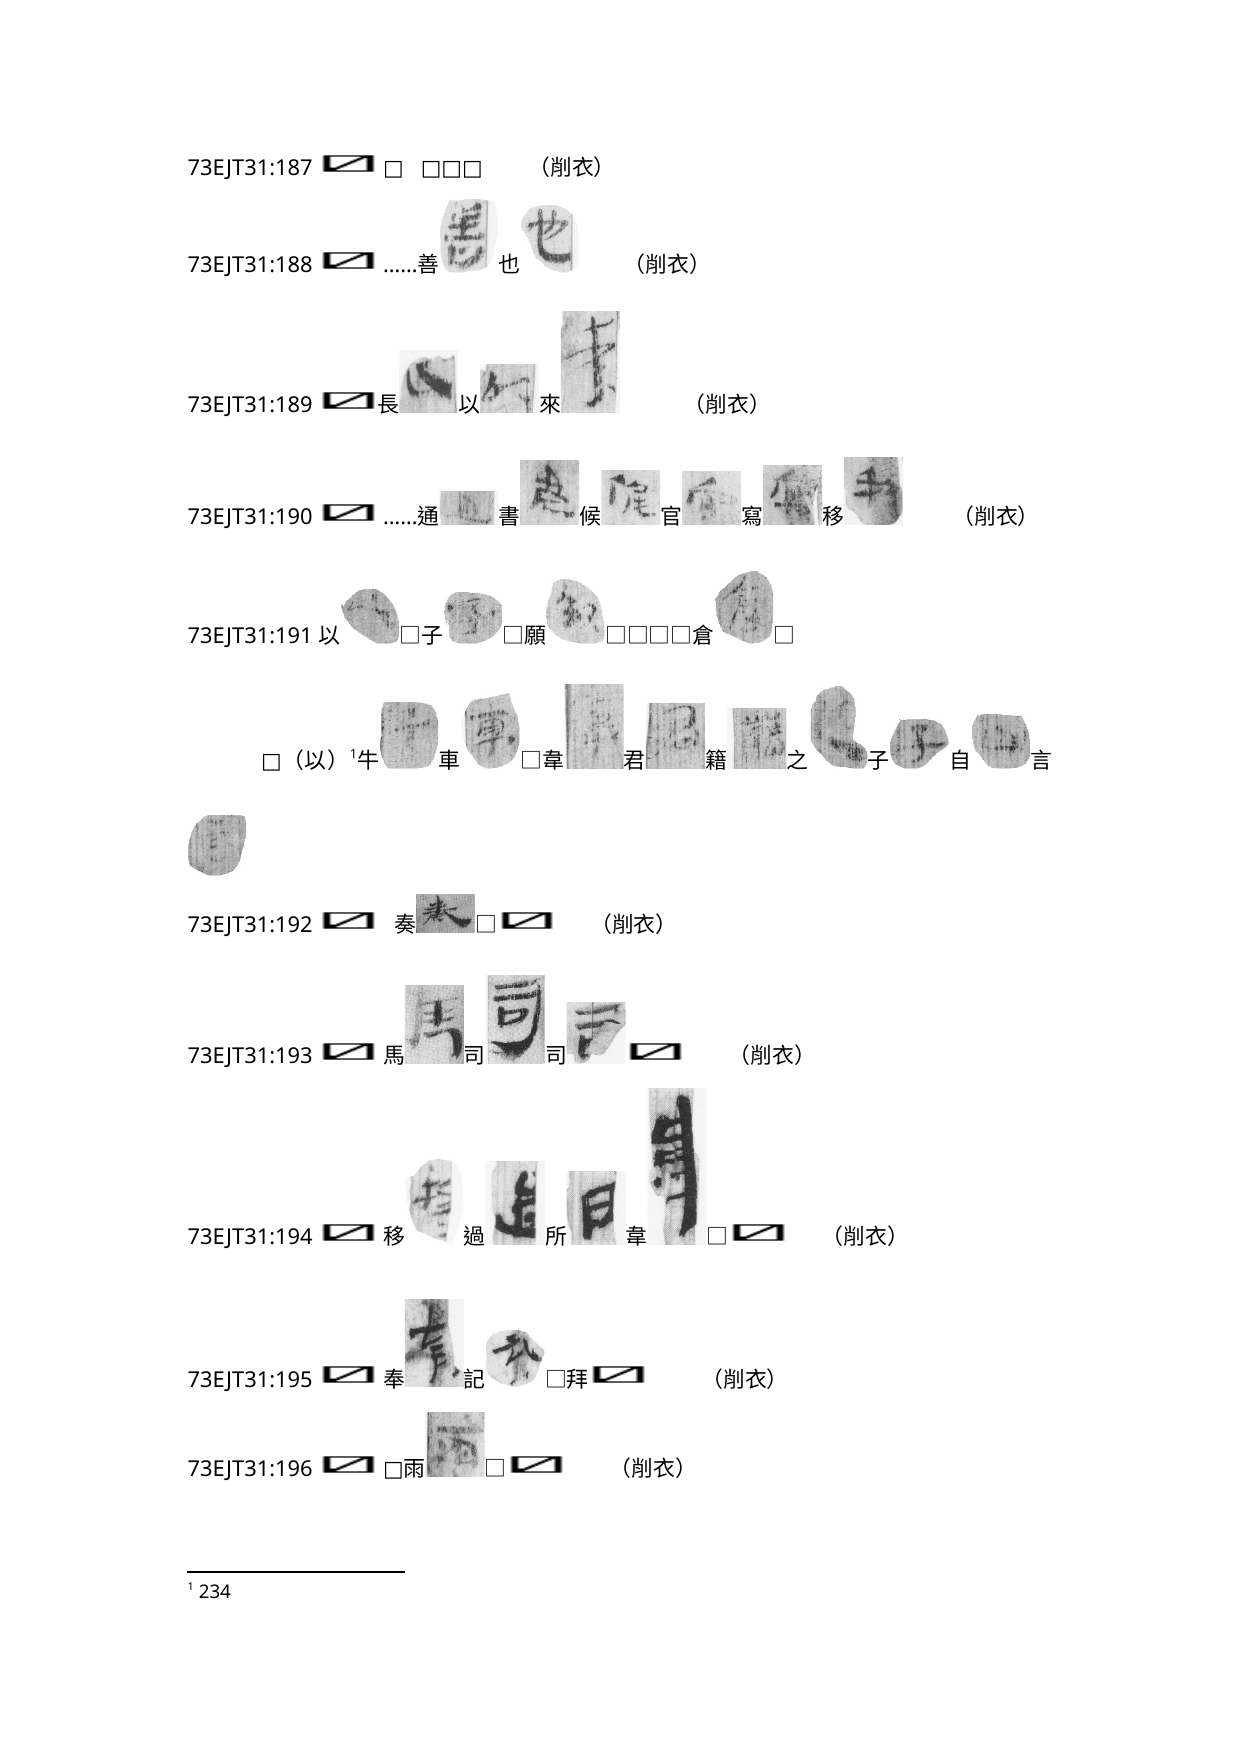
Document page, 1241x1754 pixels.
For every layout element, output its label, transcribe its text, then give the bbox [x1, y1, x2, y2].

picture [545, 578, 605, 644]
picture [398, 350, 458, 413]
picture [318, 499, 377, 525]
picture [318, 1361, 377, 1387]
picture [187, 814, 247, 876]
text 73EJT31:188 ……善也 （削衣） [187, 198, 1053, 296]
picture [416, 894, 475, 933]
picture [404, 1299, 464, 1387]
picture [588, 1361, 648, 1387]
picture [318, 1038, 377, 1064]
text 73EJT31:191 以□子□願□□□□倉□ [187, 571, 1053, 668]
picture [318, 247, 377, 273]
picture [506, 1451, 565, 1477]
picture [714, 570, 774, 644]
text 73EJT31:187 □ □□□ （削衣） [187, 150, 1053, 182]
picture [889, 718, 949, 769]
picture [728, 1219, 788, 1245]
text 73EJT31:192 奏□ （削衣） [187, 894, 1053, 959]
picture [318, 907, 377, 933]
picture [480, 364, 539, 413]
picture [318, 1219, 377, 1245]
picture [485, 975, 545, 1064]
picture [645, 703, 705, 769]
picture [497, 907, 556, 933]
picture [808, 686, 868, 769]
picture [566, 1002, 685, 1064]
picture [439, 198, 499, 273]
text 73EJT31:196 □雨□ （削衣） [187, 1412, 1053, 1510]
picture [520, 205, 580, 273]
picture [318, 1451, 377, 1477]
picture [379, 701, 439, 769]
text 73EJT31:195 奉記□拜 （削衣） [187, 1299, 1053, 1397]
picture [682, 471, 742, 525]
picture [564, 684, 624, 769]
picture [425, 1412, 485, 1477]
picture [566, 1171, 626, 1245]
picture [439, 491, 499, 525]
text 73EJT31:194 移過所韋□ （削衣） [187, 1088, 1053, 1283]
picture [460, 692, 520, 769]
picture [443, 591, 503, 644]
text □（以）牛車□韋君籍之子自言 [187, 684, 1053, 879]
picture [971, 713, 1031, 769]
picture [727, 708, 787, 769]
picture [843, 457, 903, 525]
picture [485, 1329, 545, 1387]
text 73EJT31:193 馬司司 （削衣） [187, 975, 1053, 1072]
picture [763, 465, 823, 525]
picture [404, 1158, 464, 1245]
picture [560, 311, 620, 413]
picture [318, 150, 377, 176]
picture [520, 460, 580, 525]
text 73EJT31:189 長以來 （削衣） [187, 312, 1053, 442]
picture [647, 1088, 707, 1245]
picture [601, 470, 661, 525]
picture [404, 985, 464, 1064]
picture [340, 588, 400, 644]
picture [485, 1161, 545, 1245]
picture [318, 387, 377, 413]
